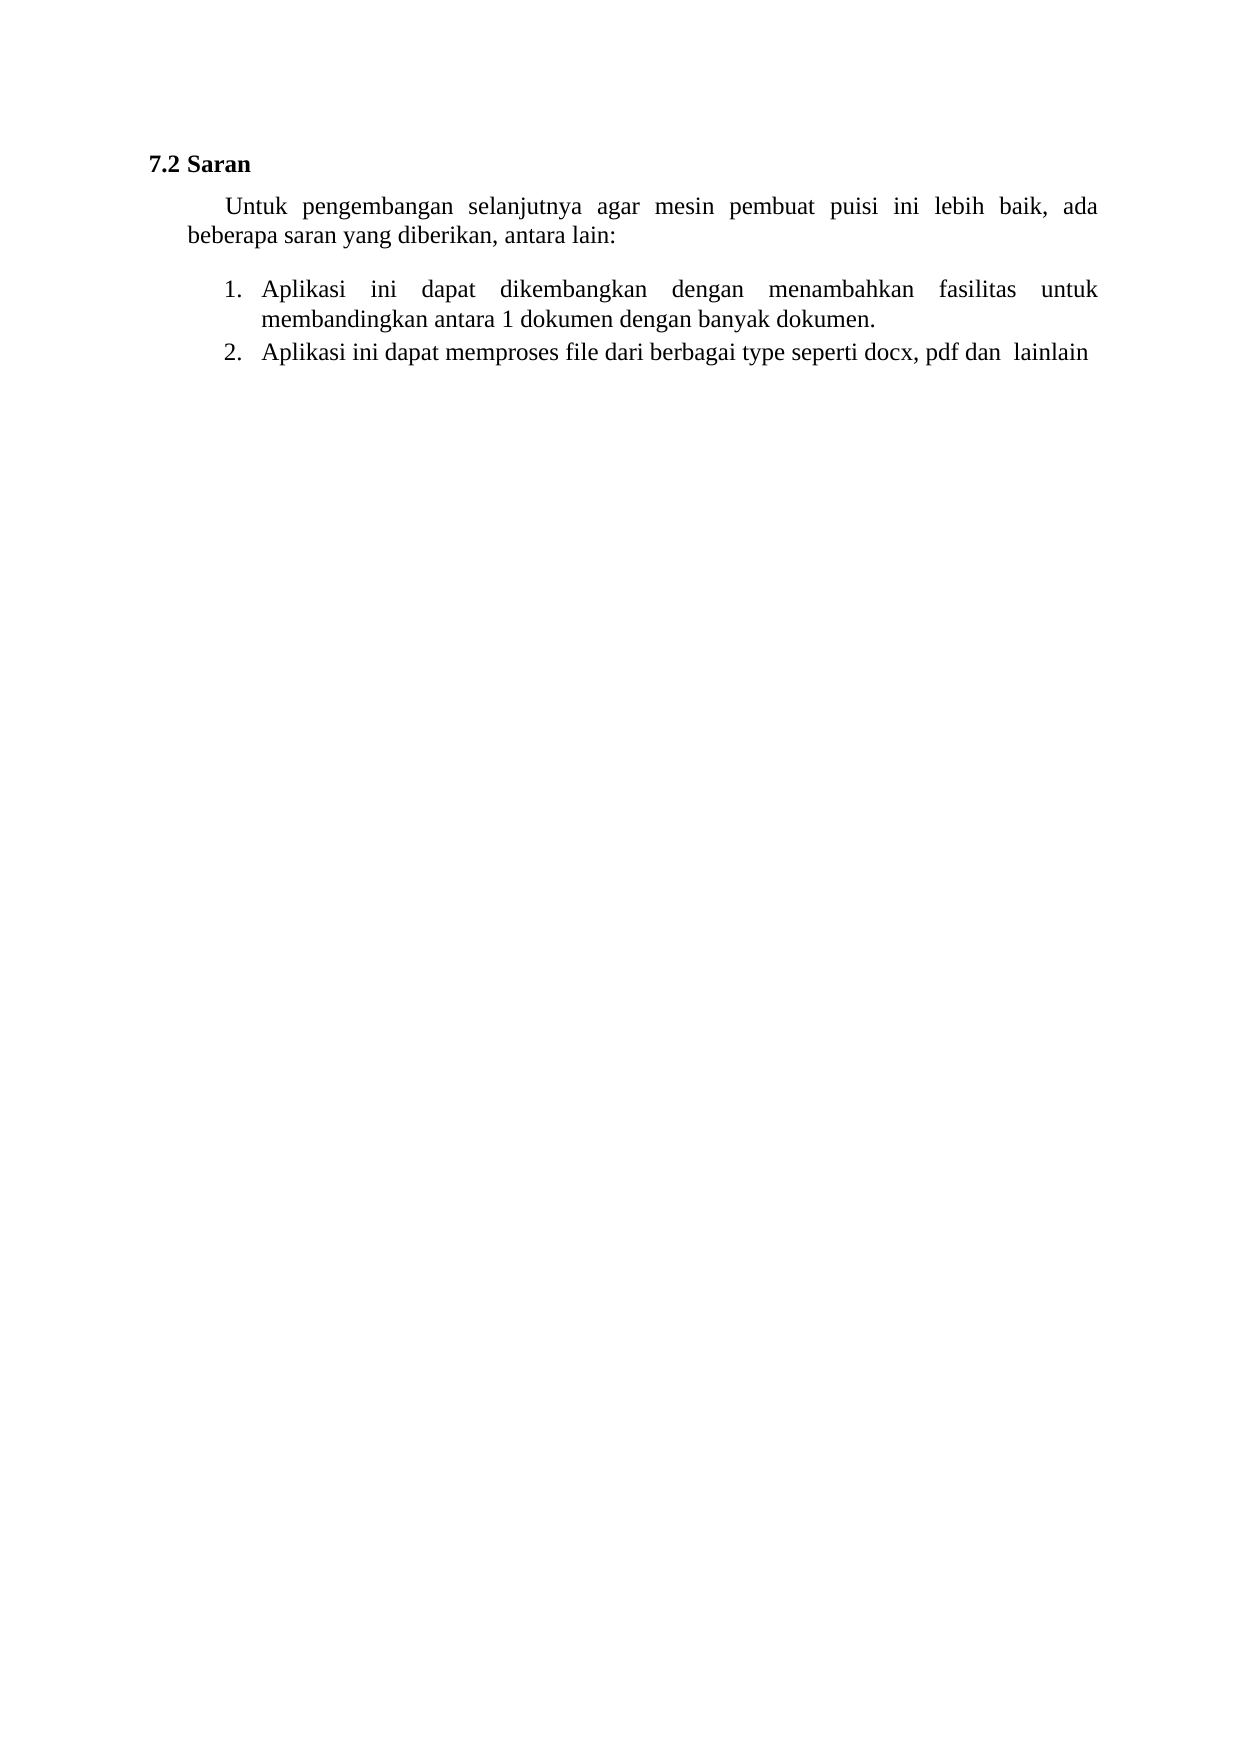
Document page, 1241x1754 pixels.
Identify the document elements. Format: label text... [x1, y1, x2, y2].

list Aplikasi ini dapat dikembangkan dengan menambahkan fasilitas untuk membandingkan antara 1 dokumen dengan banyak dokumen. [224, 274, 1099, 333]
subtitle 7.2 Saran [148, 149, 1012, 177]
text Untuk pengembangan selanjutnya agar mesin pembuat puisi ini lebih baik, ada beberapa saran yang diberikan, antara lain: [187, 191, 1099, 249]
list Aplikasi ini dapat memproses file dari berbagai type seperti docx, pdf dan lainlain [224, 337, 1099, 366]
